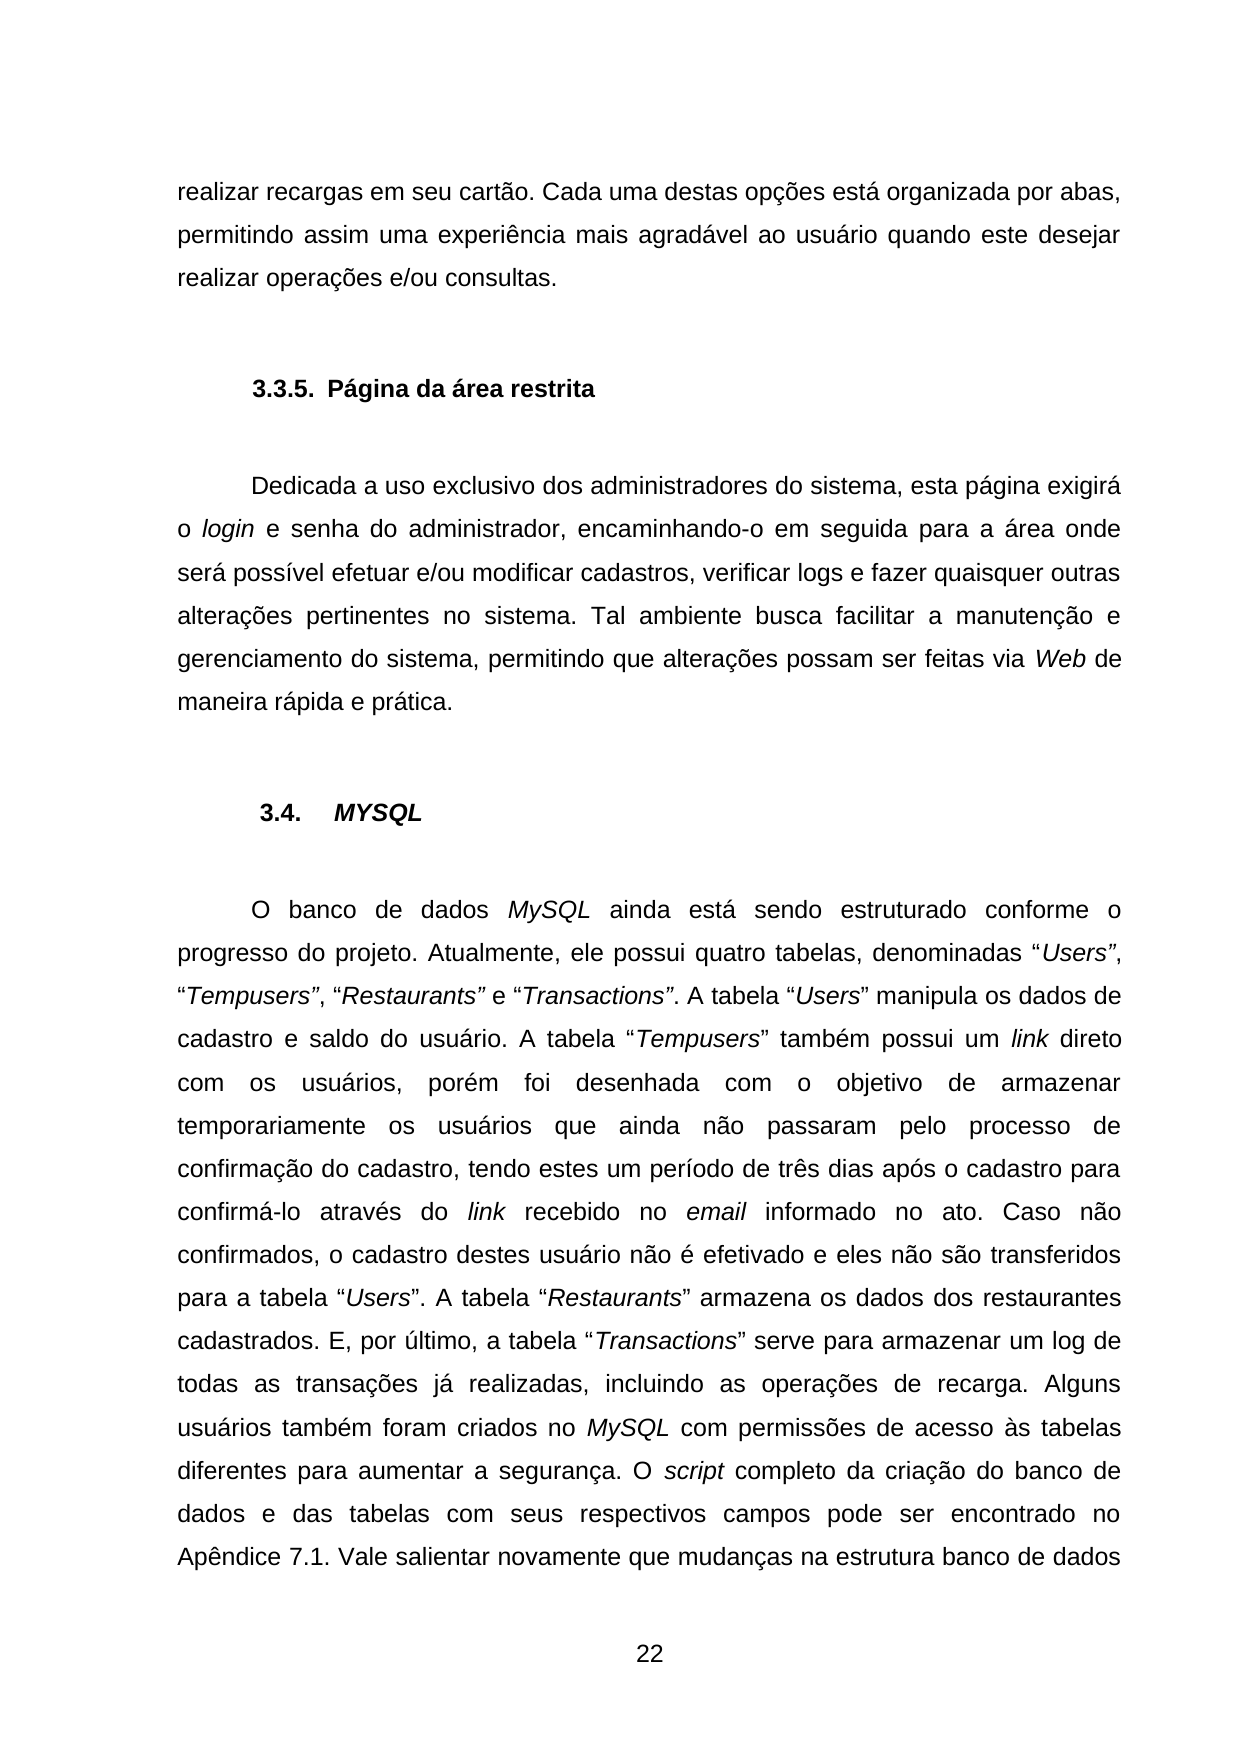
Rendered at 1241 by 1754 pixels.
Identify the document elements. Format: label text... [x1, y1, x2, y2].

subtitle MySQL [259, 798, 1122, 827]
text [177, 177, 1122, 292]
text Dedicada a uso exclusivo dos administradores do sistema, esta página exigirá o login e senha do administrador, encaminhando-o em seguida para a área onde será possível efetuar e/ou modificar cadastros, verificar logs e fazer quaisquer outras alterações pertinentes no sistema. Tal ambiente busca facilitar a manutenção e gerenciamento do sistema, permitindo que alterações possam ser feitas via Web de maneira rápida e prática. [177, 471, 1122, 716]
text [177, 895, 1122, 1571]
subtitle Página da área restrita [252, 374, 1122, 403]
